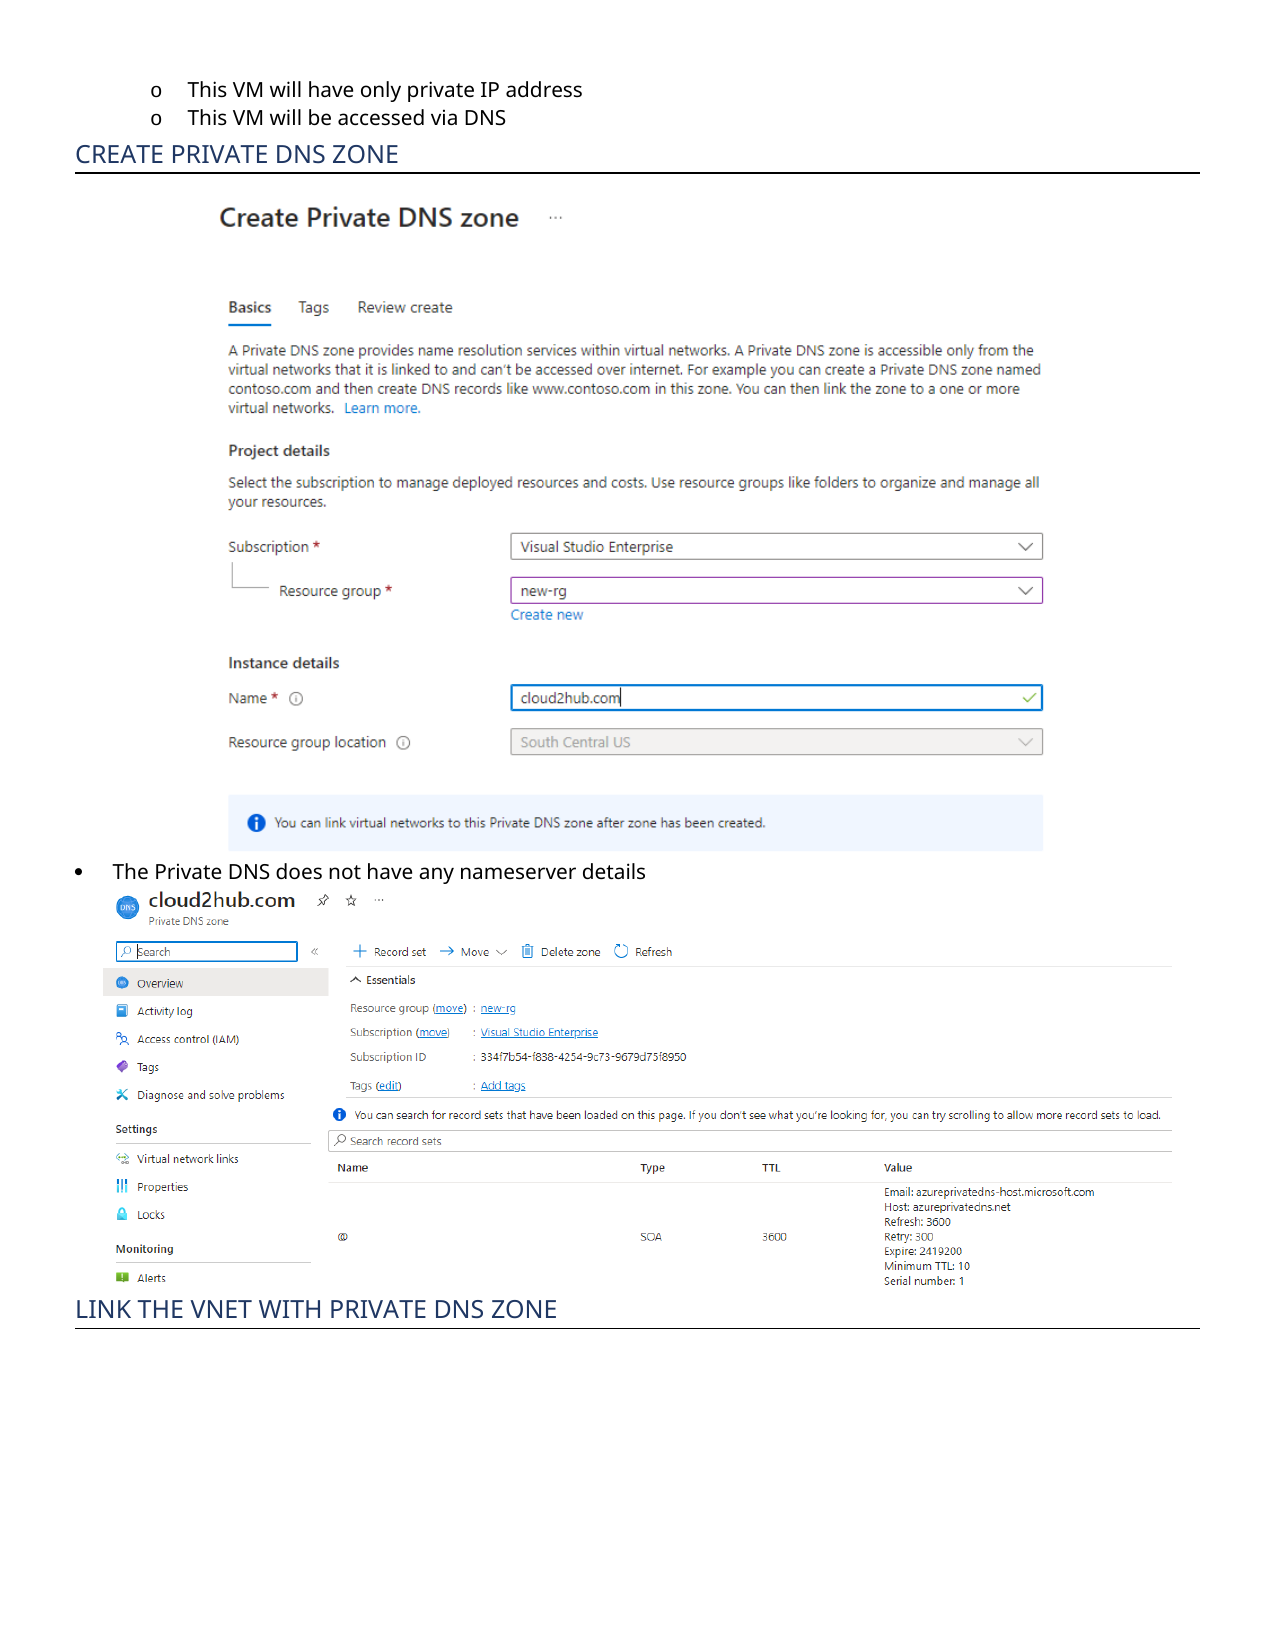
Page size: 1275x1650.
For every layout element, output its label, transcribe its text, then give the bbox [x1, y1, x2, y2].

picture [103, 885, 1172, 1288]
picture [216, 202, 1059, 858]
list The Private DNS does not have any nameserver details [75, 857, 1200, 886]
subtitle CREATE PRIVATE DNS ZONE [75, 136, 1200, 172]
subtitle LINK THE VNET WITH PRIVATE DNS ZONE [75, 1291, 1200, 1328]
list This VM will be accessed via DNS [150, 103, 1200, 132]
list This VM will have only private IP address [150, 75, 1200, 103]
